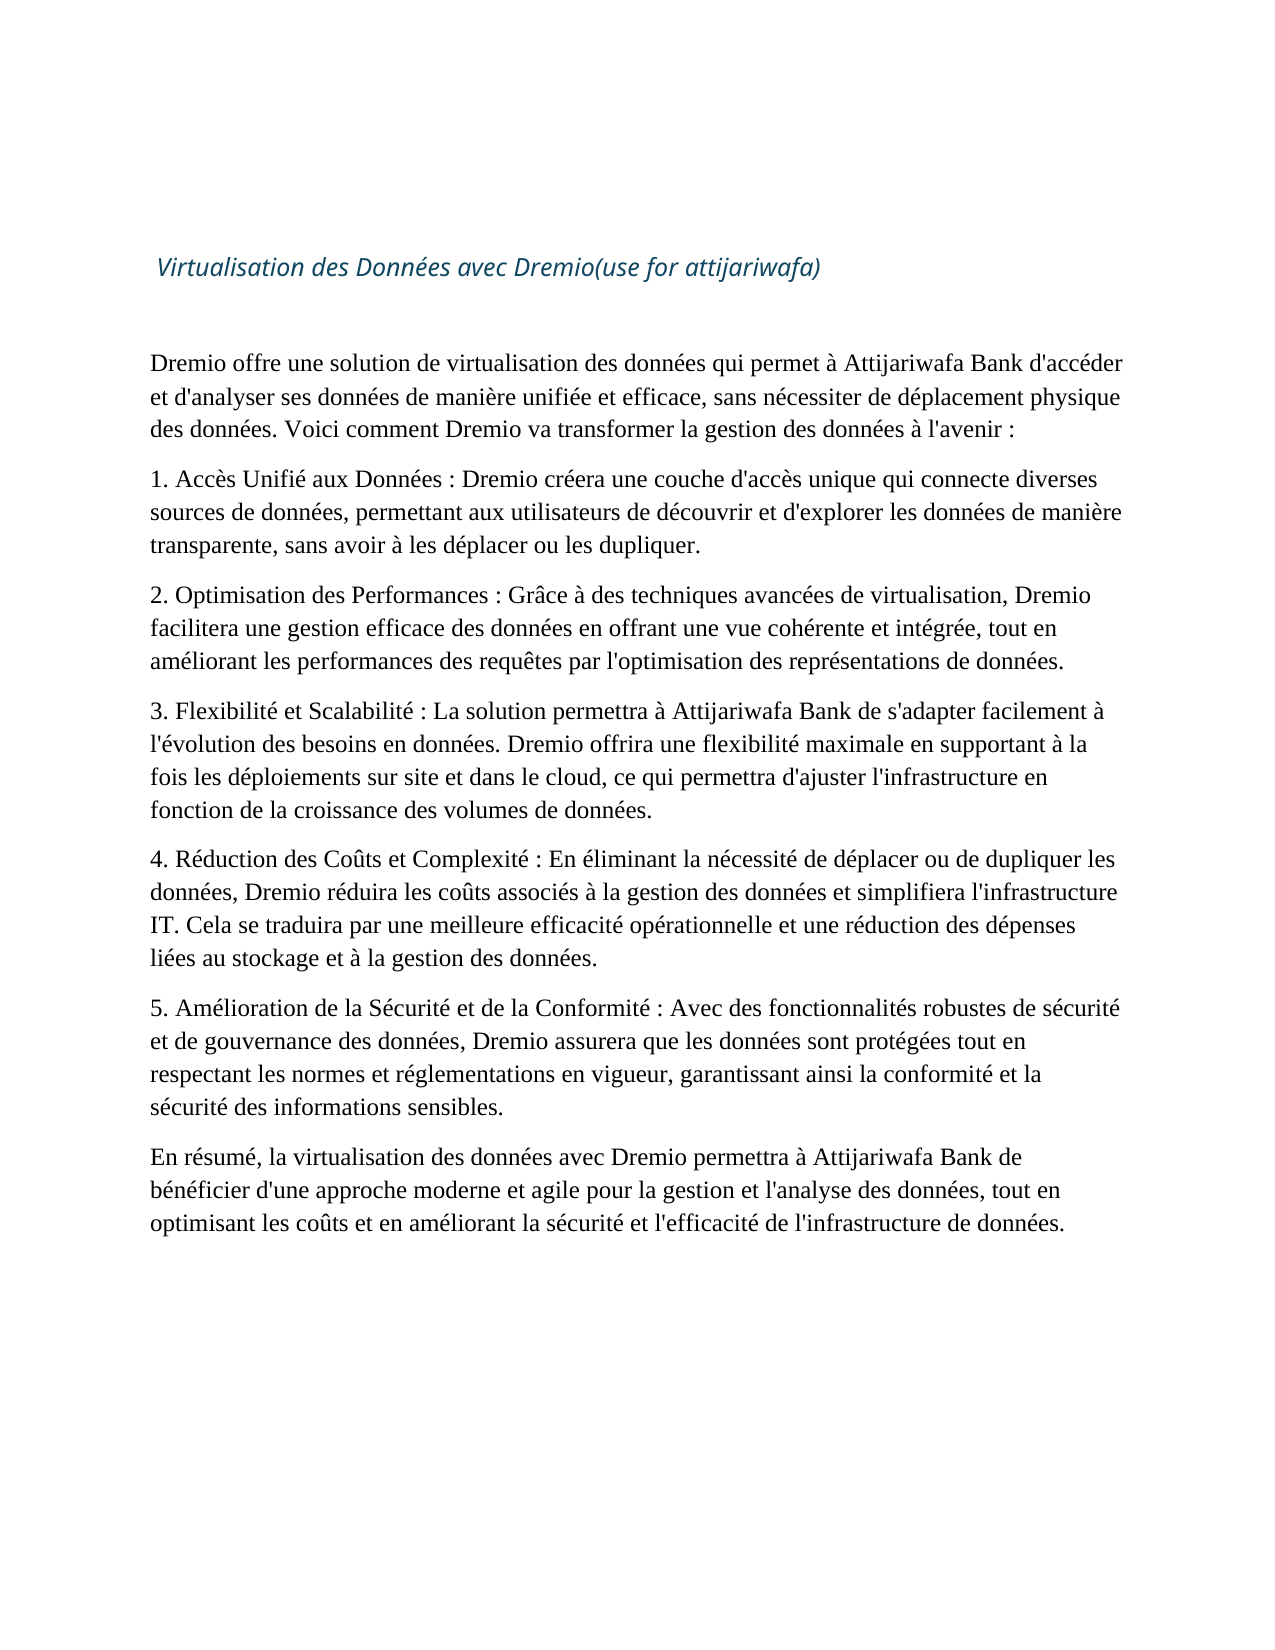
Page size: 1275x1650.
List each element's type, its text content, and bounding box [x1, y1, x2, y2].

text 4. Réduction des Coûts et Complexité : En éliminant la nécessité de déplacer ou de dupliquer les données, Dremio réduira les coûts associés à la gestion des données et simplifiera l'infrastructure IT. Cela se traduira par une meilleure efficacité opérationnelle et une réduction des dépenses liées au stockage et à la gestion des données. [150, 844, 1125, 972]
text 2. Optimisation des Performances : Grâce à des techniques avancées de virtualisation, Dremio facilitera une gestion efficace des données en offrant une vue cohérente et intégrée, tout en améliorant les performances des requêtes par l'optimisation des représentations de données. [150, 580, 1125, 675]
text 3. Flexibilité et Scalabilité : La solution permettra à Attijariwafa Bank de s'adapter facilement à l'évolution des besoins en données. Dremio offrira une flexibilité maximale en supportant à la fois les déploiements sur site et dans le cloud, ce qui permettra d'ajuster l'infrastructure en fonction de la croissance des volumes de données. [150, 696, 1125, 823]
text Dremio offre une solution de virtualisation des données qui permet à Attijariwafa Bank d'accéder et d'analyser ses données de manière unifiée et efficace, sans nécessiter de déplacement physique des données. Voici comment Dremio va transformer la gestion des données à l'avenir : [150, 348, 1125, 443]
text 5. Amélioration de la Sécurité et de la Conformité : Avec des fonctionnalités robustes de sécurité et de gouvernance des données, Dremio assurera que les données sont protégées tout en respectant les normes et réglementations en vigueur, garantissant ainsi la conformité et la sécurité des informations sensibles. [150, 993, 1125, 1121]
text En résumé, la virtualisation des données avec Dremio permettra à Attijariwafa Bank de bénéficier d'une approche moderne et agile pour la gestion et l'analyse des données, tout en optimisant les coûts et en améliorant la sécurité et l'efficacité de l'infrastructure de données. [150, 1142, 1125, 1237]
text 1. Accès Unifié aux Données : Dremio créera une couche d'accès unique qui connecte diverses sources de données, permettant aux utilisateurs de découvrir et d'explorer les données de manière transparente, sans avoir à les déplacer ou les dupliquer. [150, 464, 1125, 559]
subtitle Virtualisation des Données avec Dremio(use for attijariwafa) [150, 249, 1125, 283]
